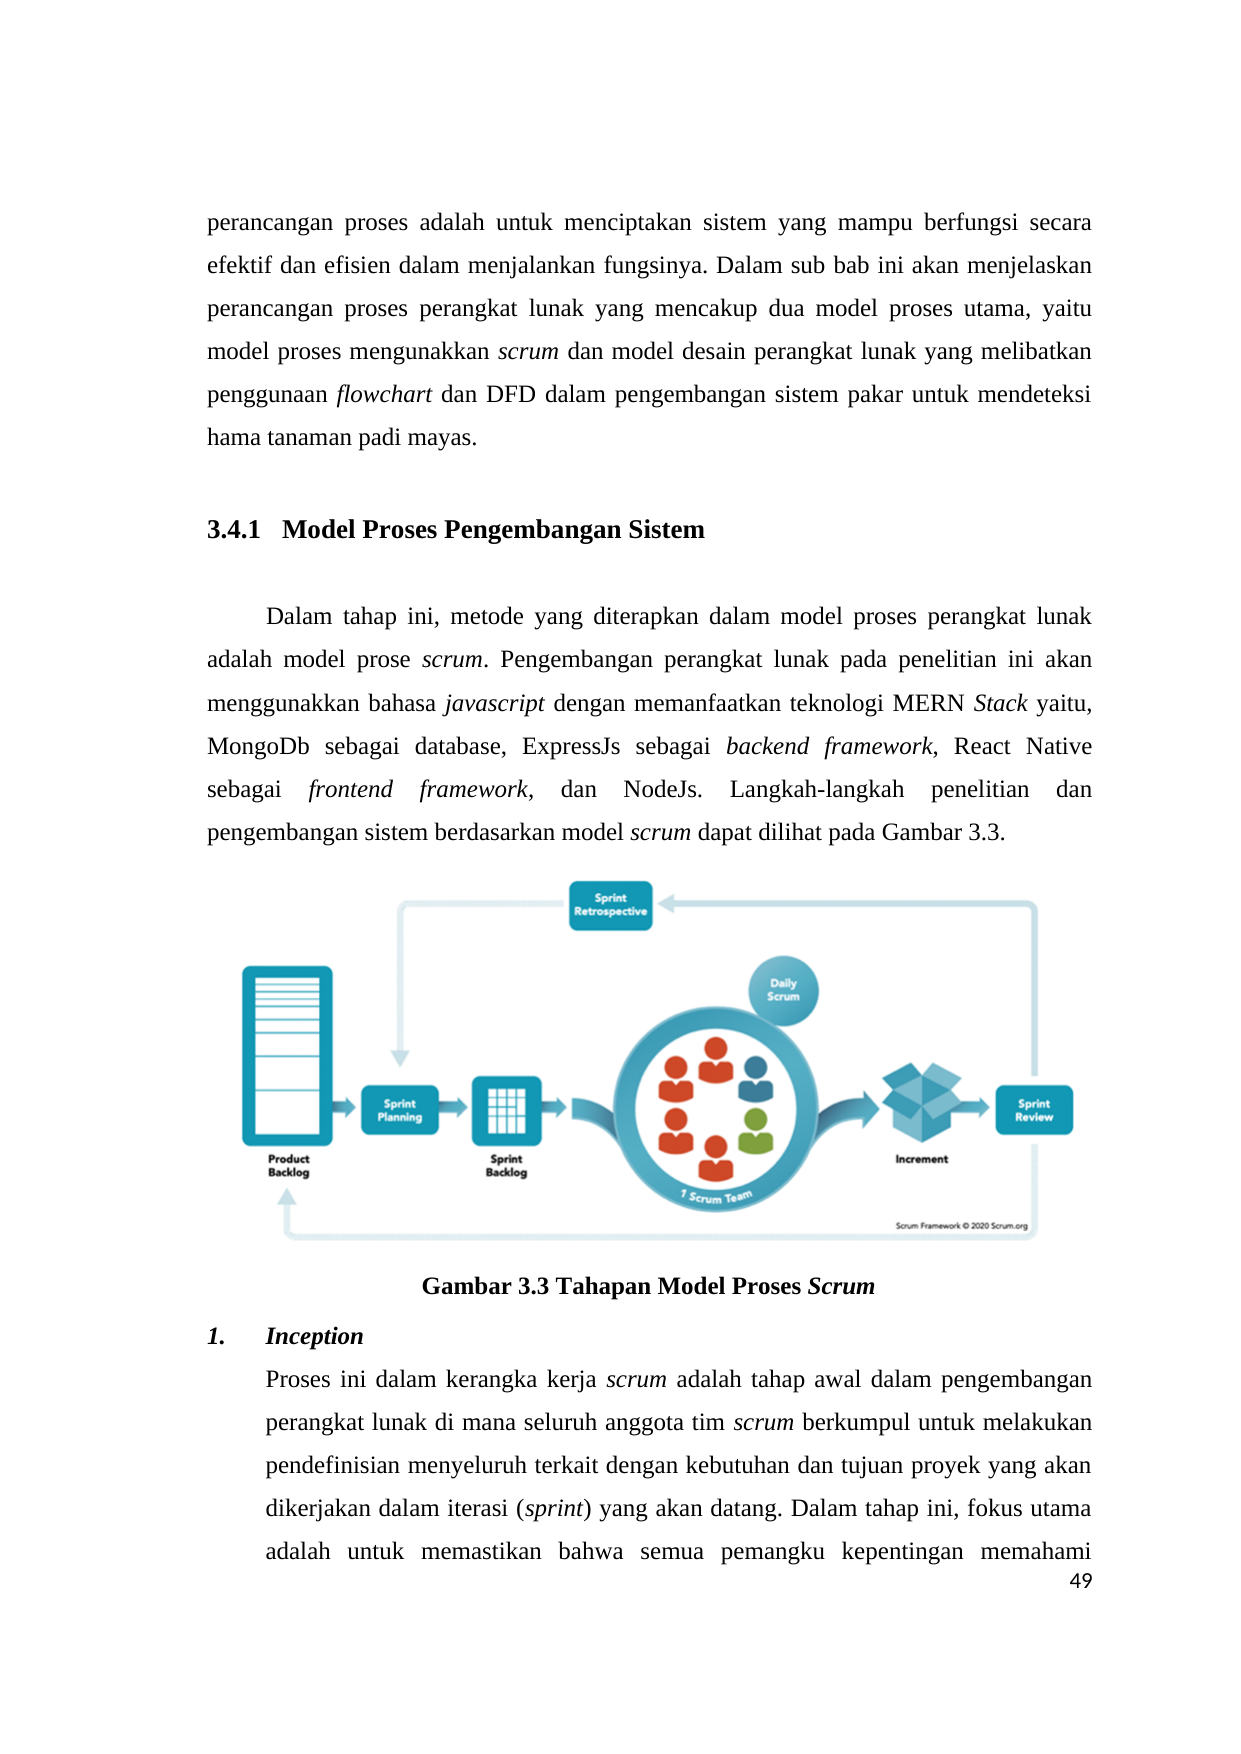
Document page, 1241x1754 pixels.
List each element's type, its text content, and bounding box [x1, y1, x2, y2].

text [207, 207, 1092, 451]
text Gambar 3.3 Tahapan Model Proses Scrum [207, 1271, 1092, 1300]
subtitle Model Proses Pengembangan Sistem [207, 513, 1092, 544]
picture [206, 860, 1115, 1258]
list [265, 1364, 1092, 1565]
text Dalam tahap ini, metode yang diterapkan dalam model proses perangkat lunak adalah model prose scrum. Pengembangan perangkat lunak pada penelitian ini akan menggunakkan bahasa javascript dengan memanfaatkan teknologi MERN Stack yaitu, MongoDb sebagai database, ExpressJs sebagai backend framework, React Native sebagai frontend framework, dan NodeJs. Langkah-langkah penelitian dan pengembangan sistem berdasarkan model scrum dapat dilihat pada Gambar 3.3. [207, 601, 1092, 846]
list Inception [207, 1321, 1092, 1349]
